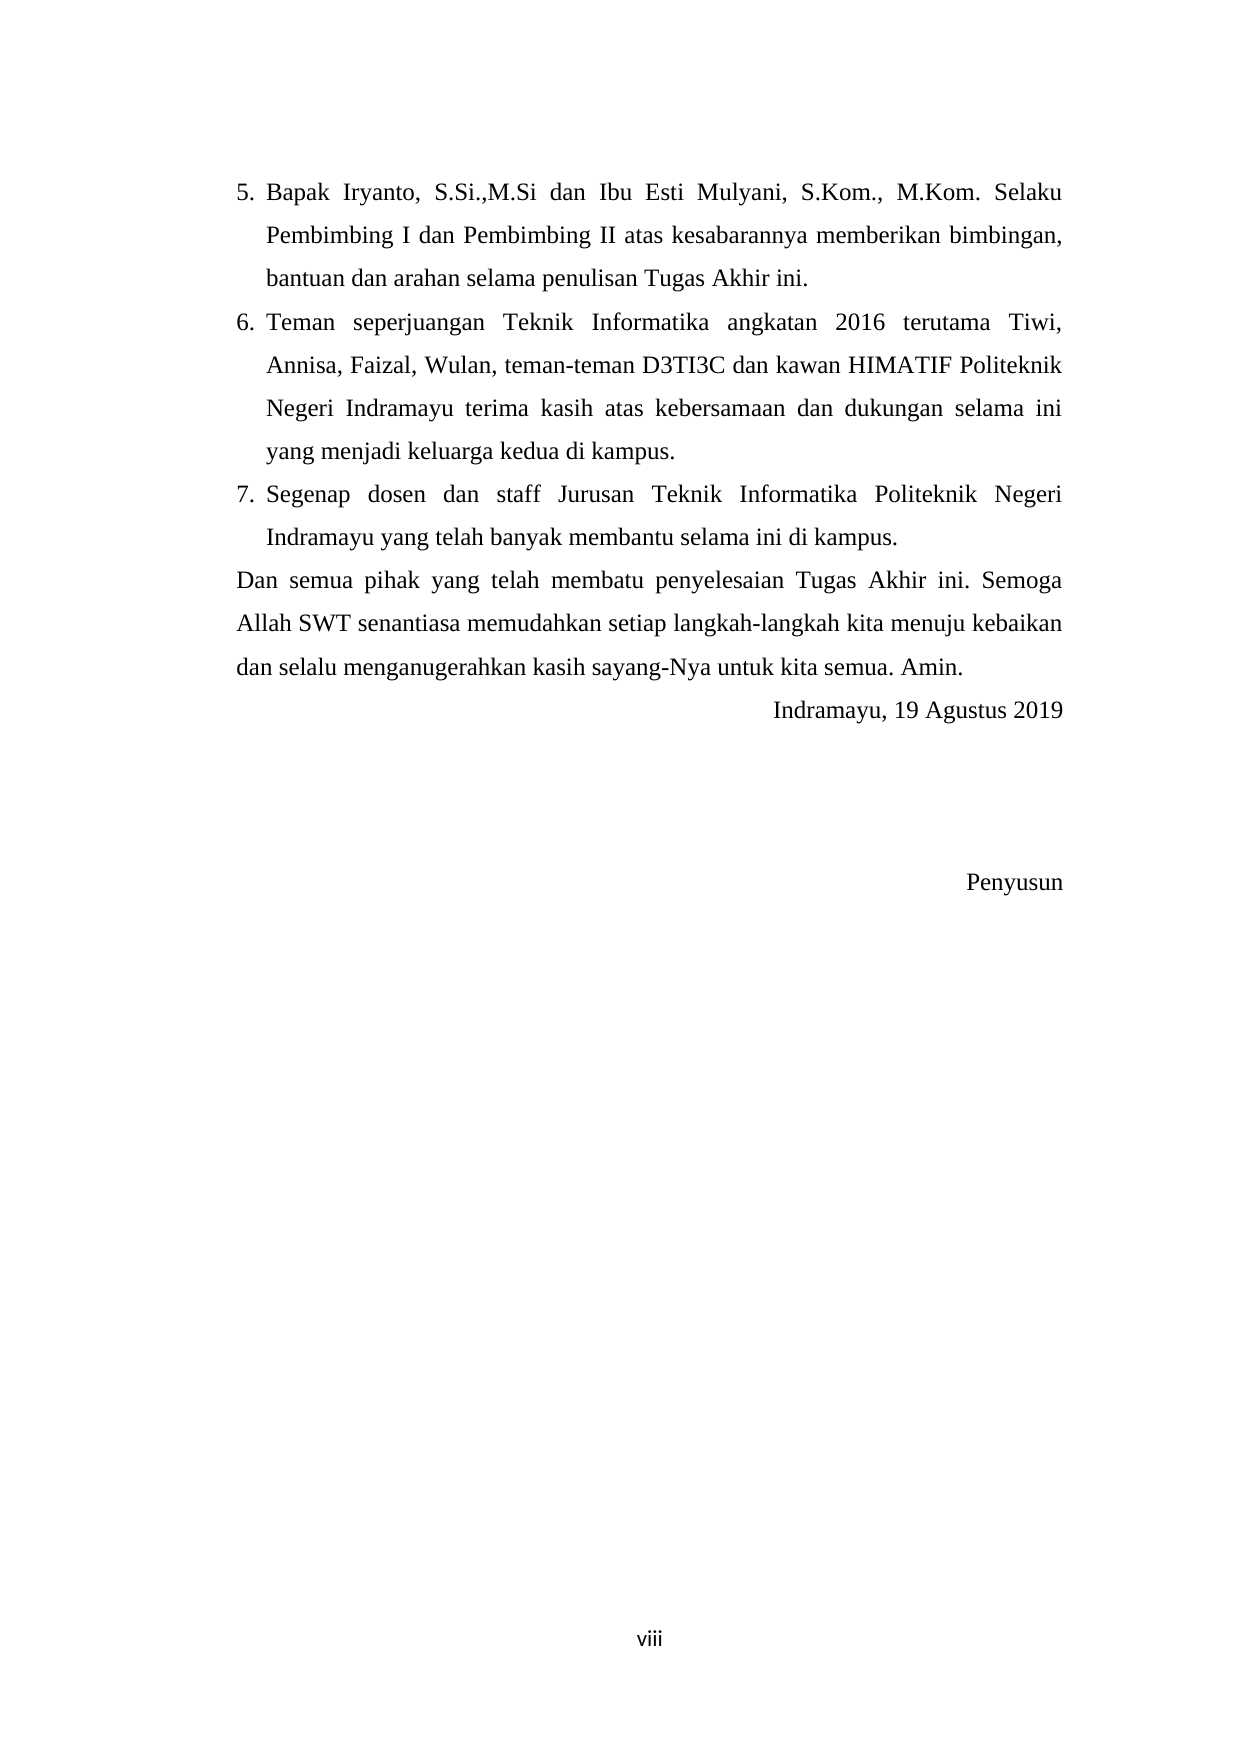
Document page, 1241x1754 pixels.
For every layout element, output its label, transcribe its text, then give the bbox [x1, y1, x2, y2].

list Bapak Iryanto, S.Si.,M.Si dan Ibu Esti Mulyani, S.Kom., M.Kom. Selaku Pembimbing I dan Pembimbing II atas kesabarannya memberikan bimbingan, bantuan dan arahan selama penulisan Tugas Akhir ini. [236, 177, 1063, 292]
text Dan semua pihak yang telah membatu penyelesaian Tugas Akhir ini. Semoga Allah SWT senantiasa memudahkan setiap langkah-langkah kita menuju kebaikan dan selalu menganugerahkan kasih sayang-Nya untuk kita semua. Amin. [236, 565, 1063, 680]
text Penyusun [236, 867, 1063, 896]
list Teman seperjuangan Teknik Informatika angkatan 2016 terutama Tiwi, Annisa, Faizal, Wulan, teman-teman D3TI3C dan kawan HIMATIF Politeknik Negeri Indramayu terima kasih atas kebersamaan dan dukungan selama ini yang menjadi keluarga kedua di kampus. [236, 307, 1063, 465]
list Segenap dosen dan staff Jurusan Teknik Informatika Politeknik Negeri Indramayu yang telah banyak membantu selama ini di kampus. [236, 479, 1063, 551]
text Indramayu, 19 Agustus 2019 [236, 695, 1063, 723]
